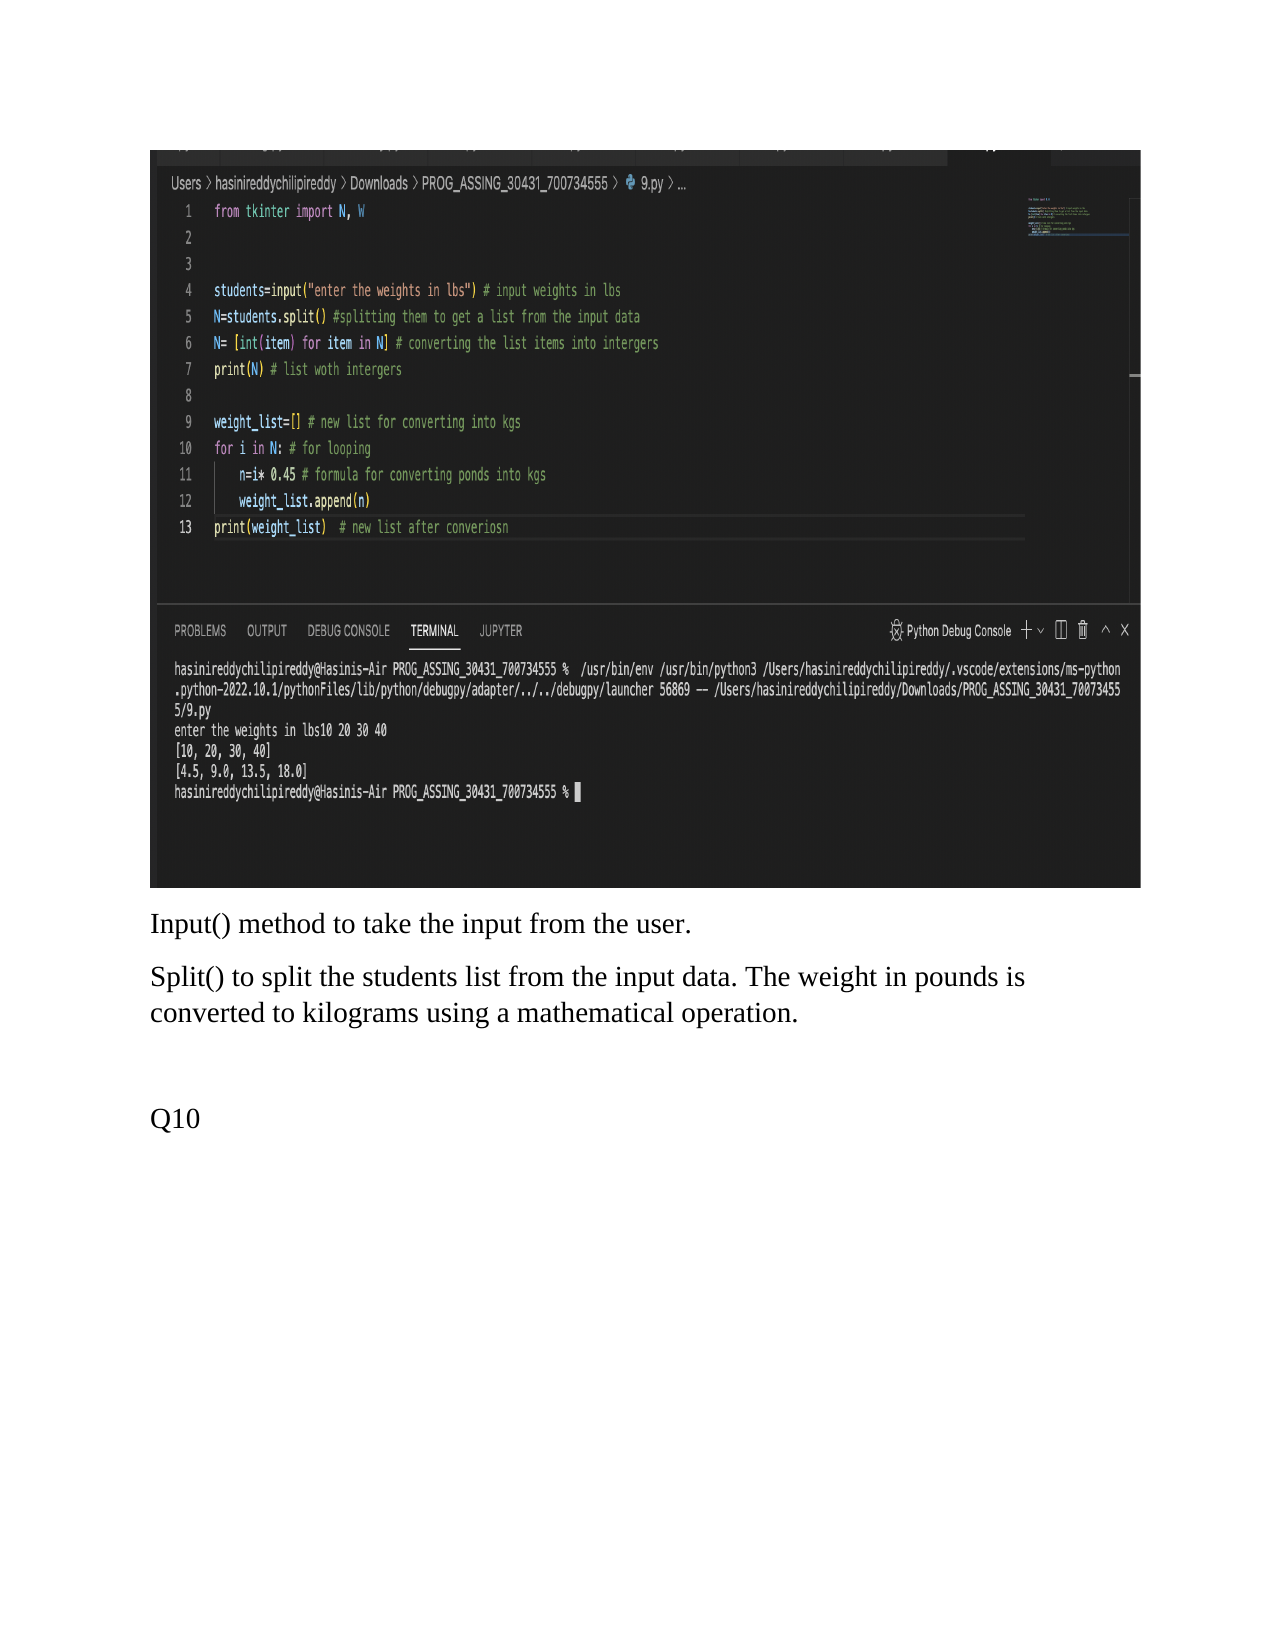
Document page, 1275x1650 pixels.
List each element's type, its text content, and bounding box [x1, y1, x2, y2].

text Q10 [150, 1101, 1125, 1134]
text Input() method to take the input from the user. [150, 906, 1125, 940]
picture [150, 150, 1141, 888]
text Split() to split the students list from the input data. The weight in pounds is converted to kilograms using a mathematical operation. [150, 959, 1125, 1029]
